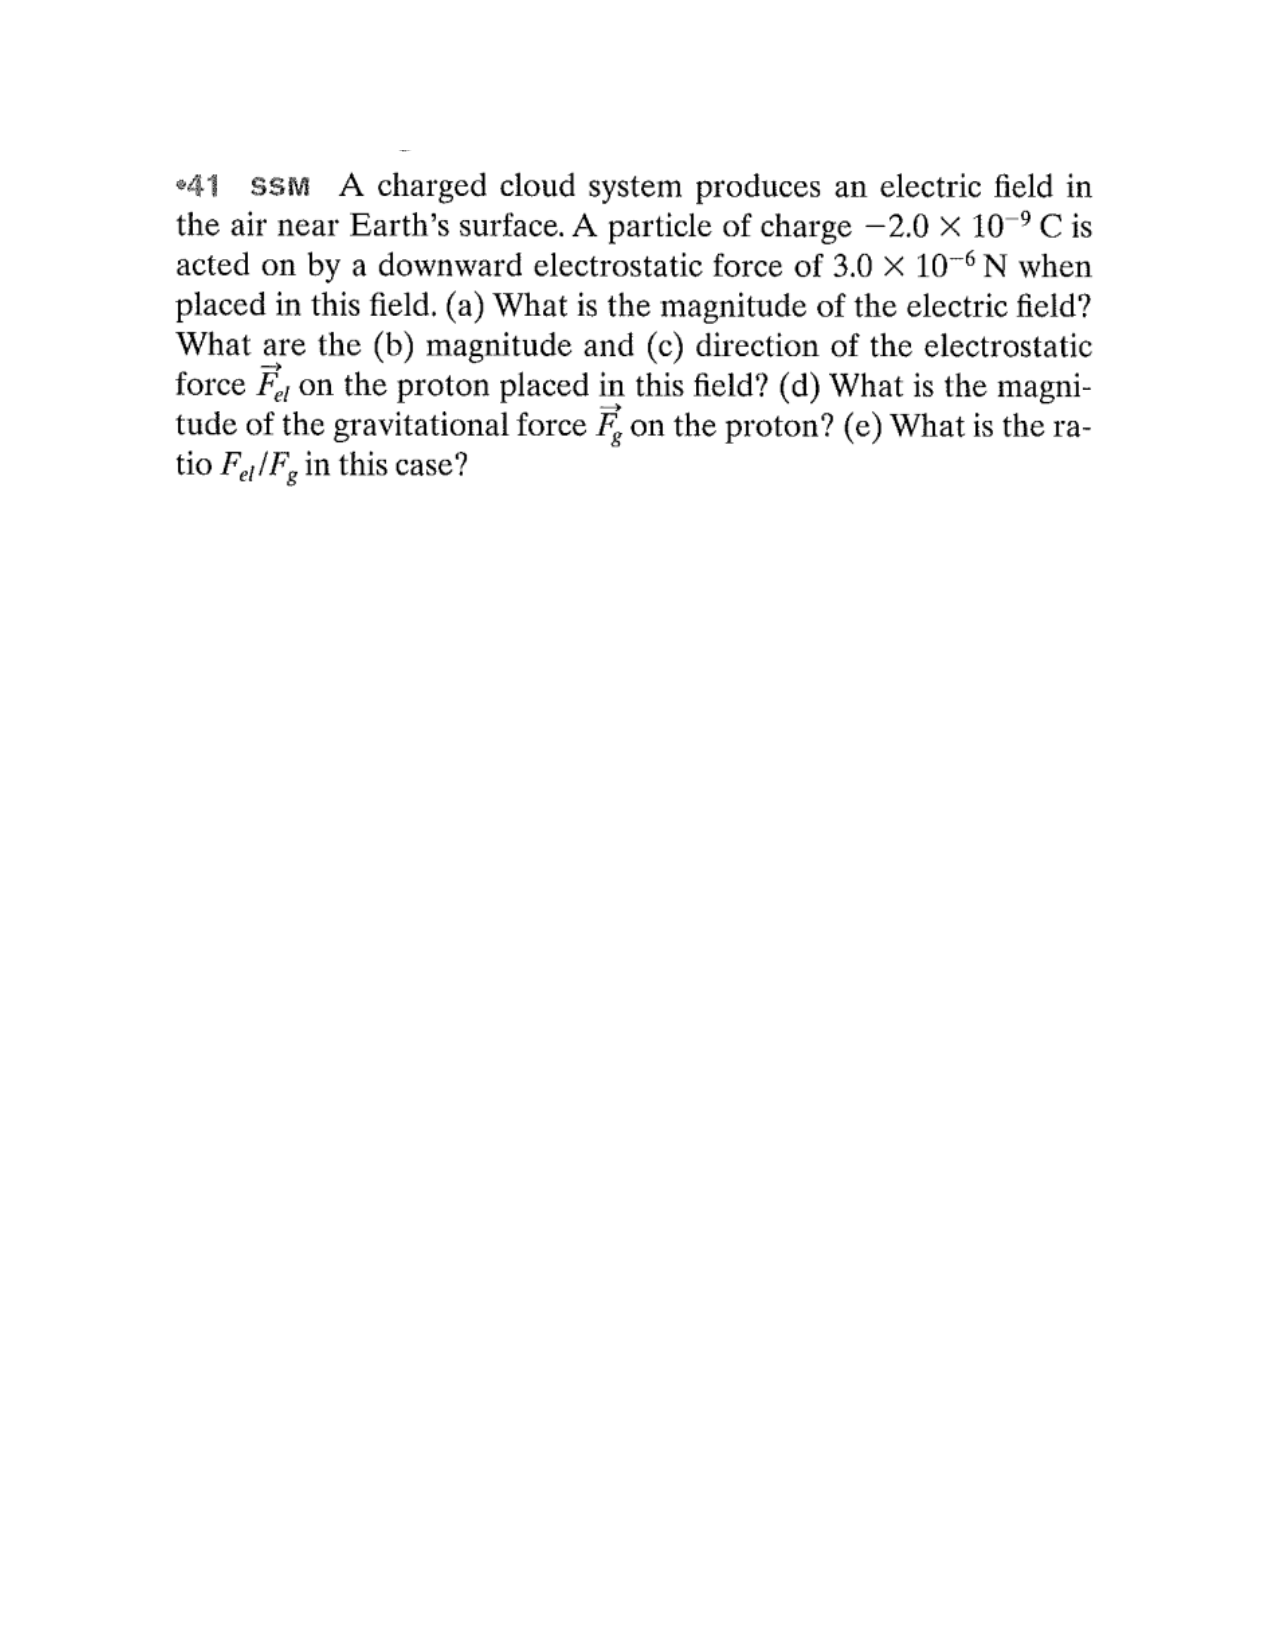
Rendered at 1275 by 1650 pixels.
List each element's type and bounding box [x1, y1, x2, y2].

picture [150, 150, 1125, 495]
